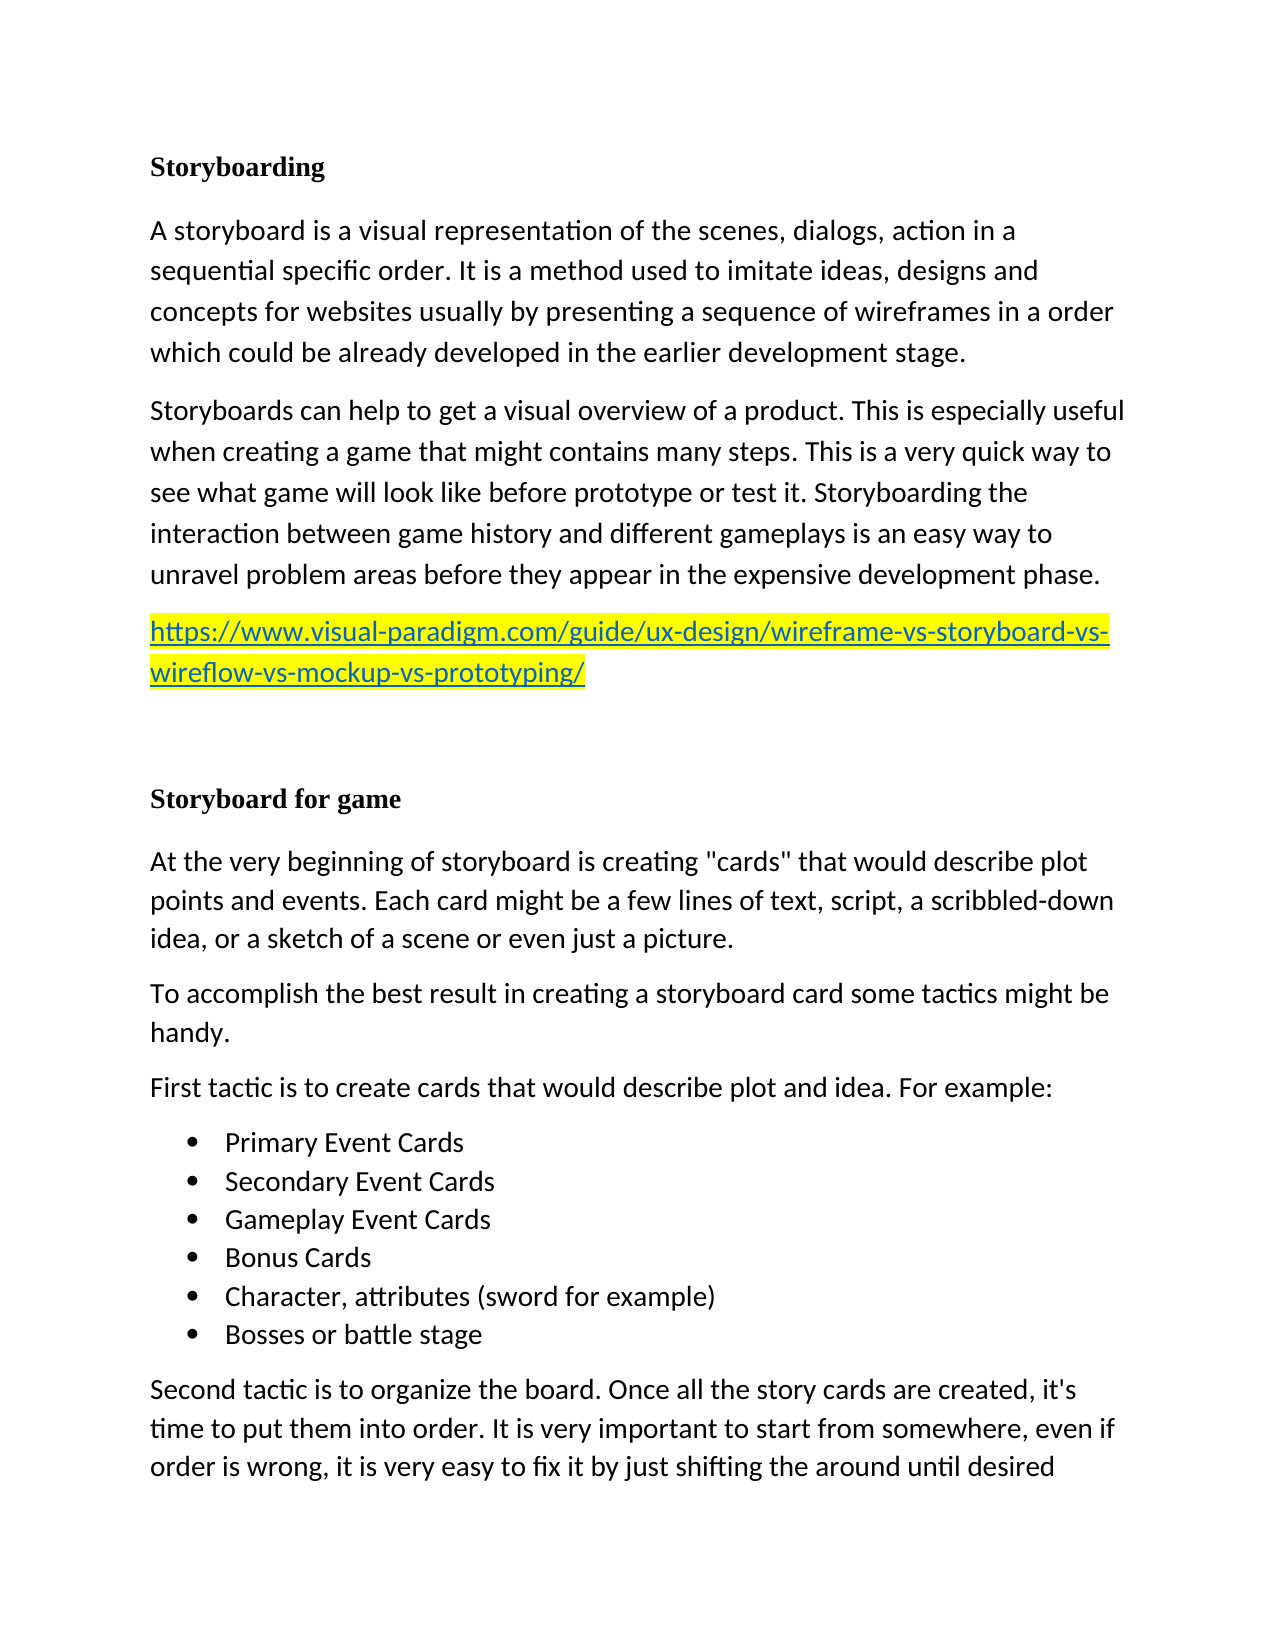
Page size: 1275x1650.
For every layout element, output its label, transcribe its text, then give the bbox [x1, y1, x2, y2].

list Secondary Event Cards [187, 1163, 1125, 1198]
text https://www.visual-paradigm.com/guide/ux-design/wireframe-vs-storyboard-vs-wireflow-vs-mockup-vs-prototyping/ [150, 613, 1125, 690]
list Bonus Cards [187, 1239, 1125, 1275]
text First tactic is to create cards that would describe plot and idea. For example: [150, 1069, 1125, 1105]
subtitle Storyboard for game [150, 782, 1125, 814]
text Storyboards can help to get a visual overview of a product. This is especially useful when creating a game that might contains many steps. This is a very quick way to see what game will look like before prototype or test it. Storyboarding the interaction between game history and different gameplays is an easy way to unravel problem areas before they appear in the expensive development phase. [150, 392, 1125, 591]
text To accomplish the best result in creating a storyboard card some tactics might be handy. [150, 976, 1125, 1049]
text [150, 1371, 1125, 1484]
list Primary Event Cards [187, 1124, 1125, 1160]
list Character, attributes (sword for example) [187, 1278, 1125, 1313]
list Bosses or battle stage [187, 1316, 1125, 1352]
text A storyboard is a visual representation of the scenes, dialogs, action in a sequential specific order. It is a method used to imitate ideas, designs and concepts for websites usually by presenting a sequence of wireframes in a order which could be already developed in the earlier development stage. [150, 212, 1125, 370]
subtitle Storyboarding [150, 150, 1125, 182]
text At the very beginning of storyboard is creating "cards" that would describe plot points and events. Each card might be a few lines of text, script, a scribbled-down idea, or a sketch of a scene or even just a picture. [150, 843, 1125, 956]
list Gameplay Event Cards [187, 1201, 1125, 1237]
